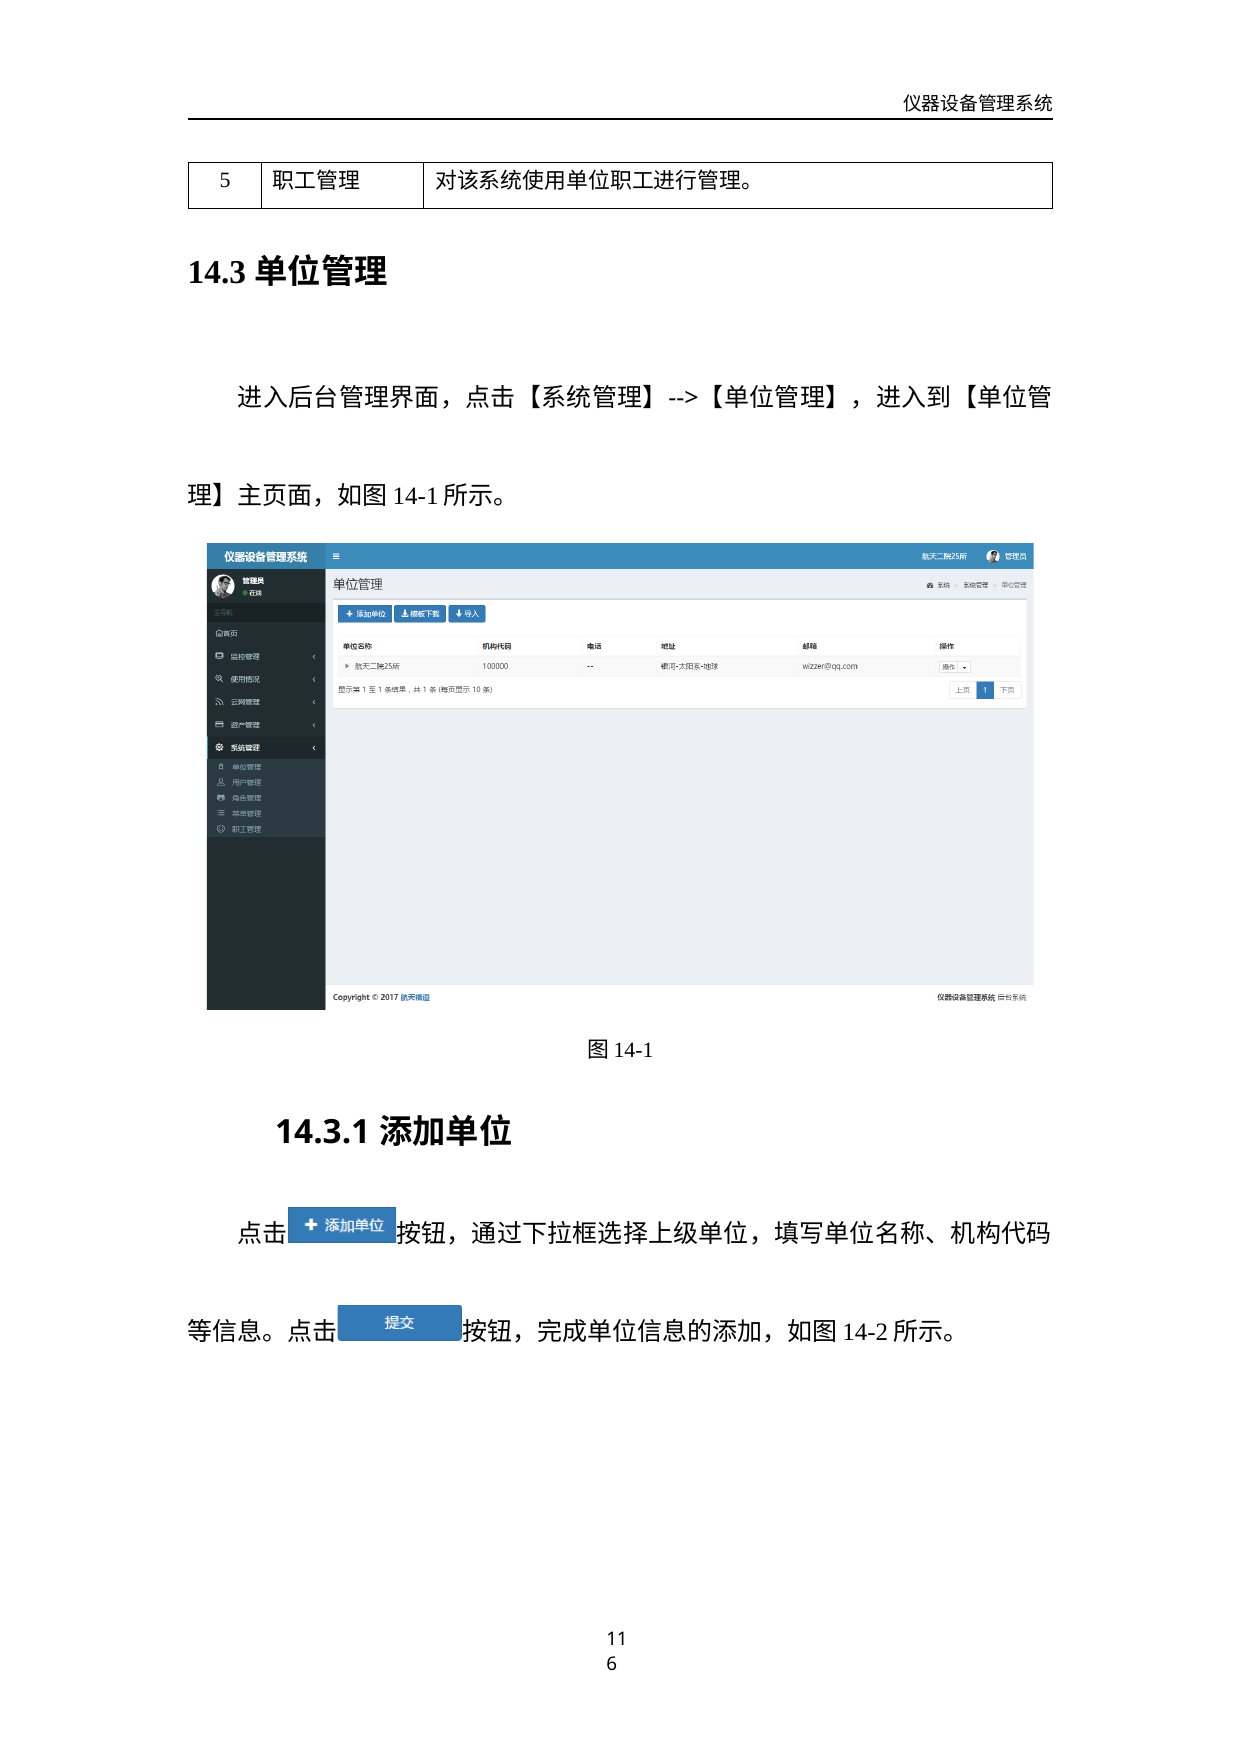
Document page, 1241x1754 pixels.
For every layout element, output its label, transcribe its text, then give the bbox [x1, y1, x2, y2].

table_cell 对该系统使用单位职工进行管理。 [424, 163, 1052, 208]
picture [206, 543, 1034, 1010]
picture [288, 1207, 397, 1243]
text 点击按钮，通过下拉框选择上级单位，填写单位名称、机构代码等信息。点击按钮，完成单位信息的添加，如图14-2所示。 [187, 1196, 1053, 1359]
text 进入后台管理界面，点击【系统管理】-->【单位管理】，进入到【单位管理】主页面，如图14-1所示。 [187, 363, 1053, 526]
table_cell 职工管理 [262, 163, 423, 208]
text 图14-1 [187, 1031, 1053, 1064]
picture [337, 1305, 462, 1341]
subtitle 14.3.1 添加单位 [275, 1096, 1053, 1161]
table_cell 5 [189, 163, 261, 208]
subtitle 14.3 单位管理 [187, 236, 1053, 301]
